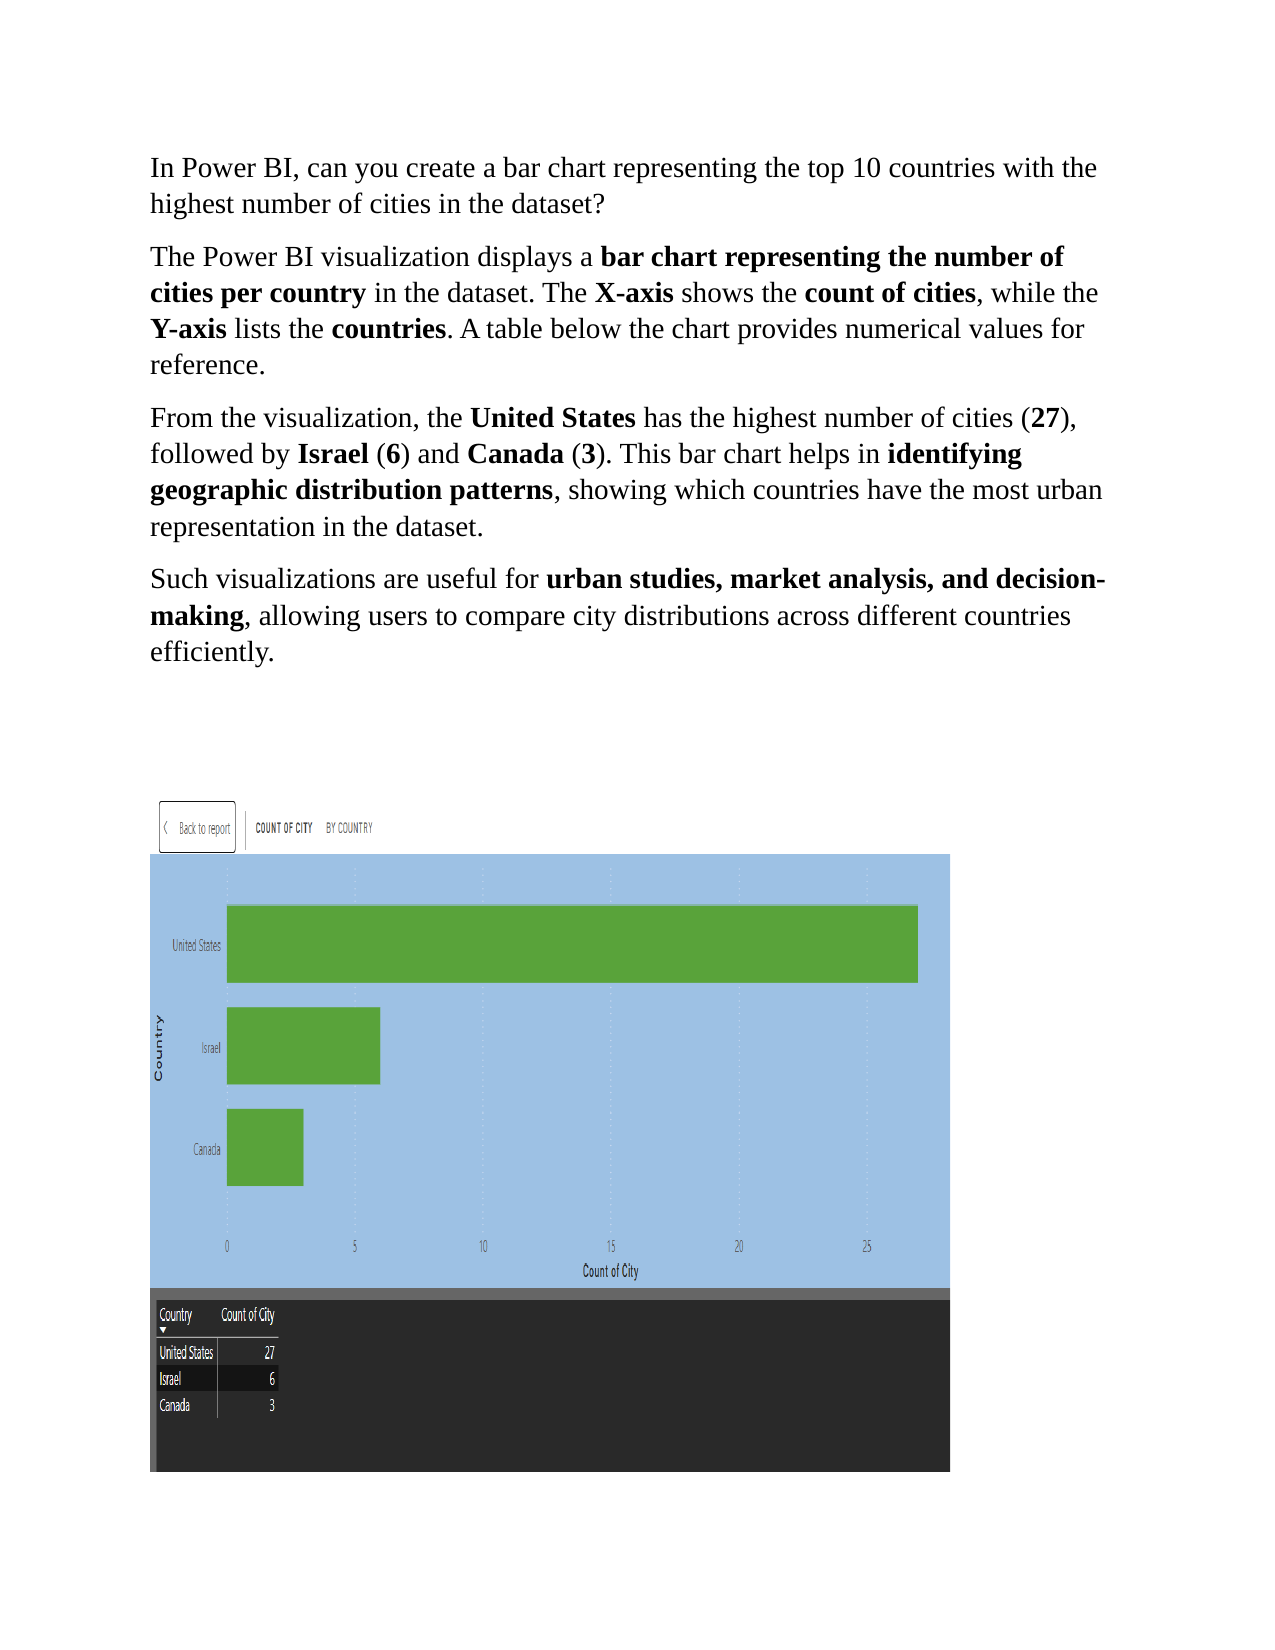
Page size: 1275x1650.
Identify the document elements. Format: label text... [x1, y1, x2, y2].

text The Power BI visualization displays a bar chart representing the number of cities per country in the dataset. The X-axis shows the count of cities, while the Y-axis lists the countries. A table below the chart provides numerical values for reference. [150, 239, 1125, 381]
text In Power BI, can you create a bar chart representing the top 10 countries with the highest number of cities in the dataset? [150, 150, 1125, 220]
picture [150, 792, 951, 1472]
text From the visualization, the United States has the highest number of cities (27), followed by Israel (6) and Canada (3). This bar chart helps in identifying geographic distribution patterns, showing which countries have the most urban representation in the dataset. [150, 400, 1125, 542]
text Such visualizations are useful for urban studies, market analysis, and decision-making, allowing users to compare city distributions across different countries efficiently. [150, 561, 1125, 667]
